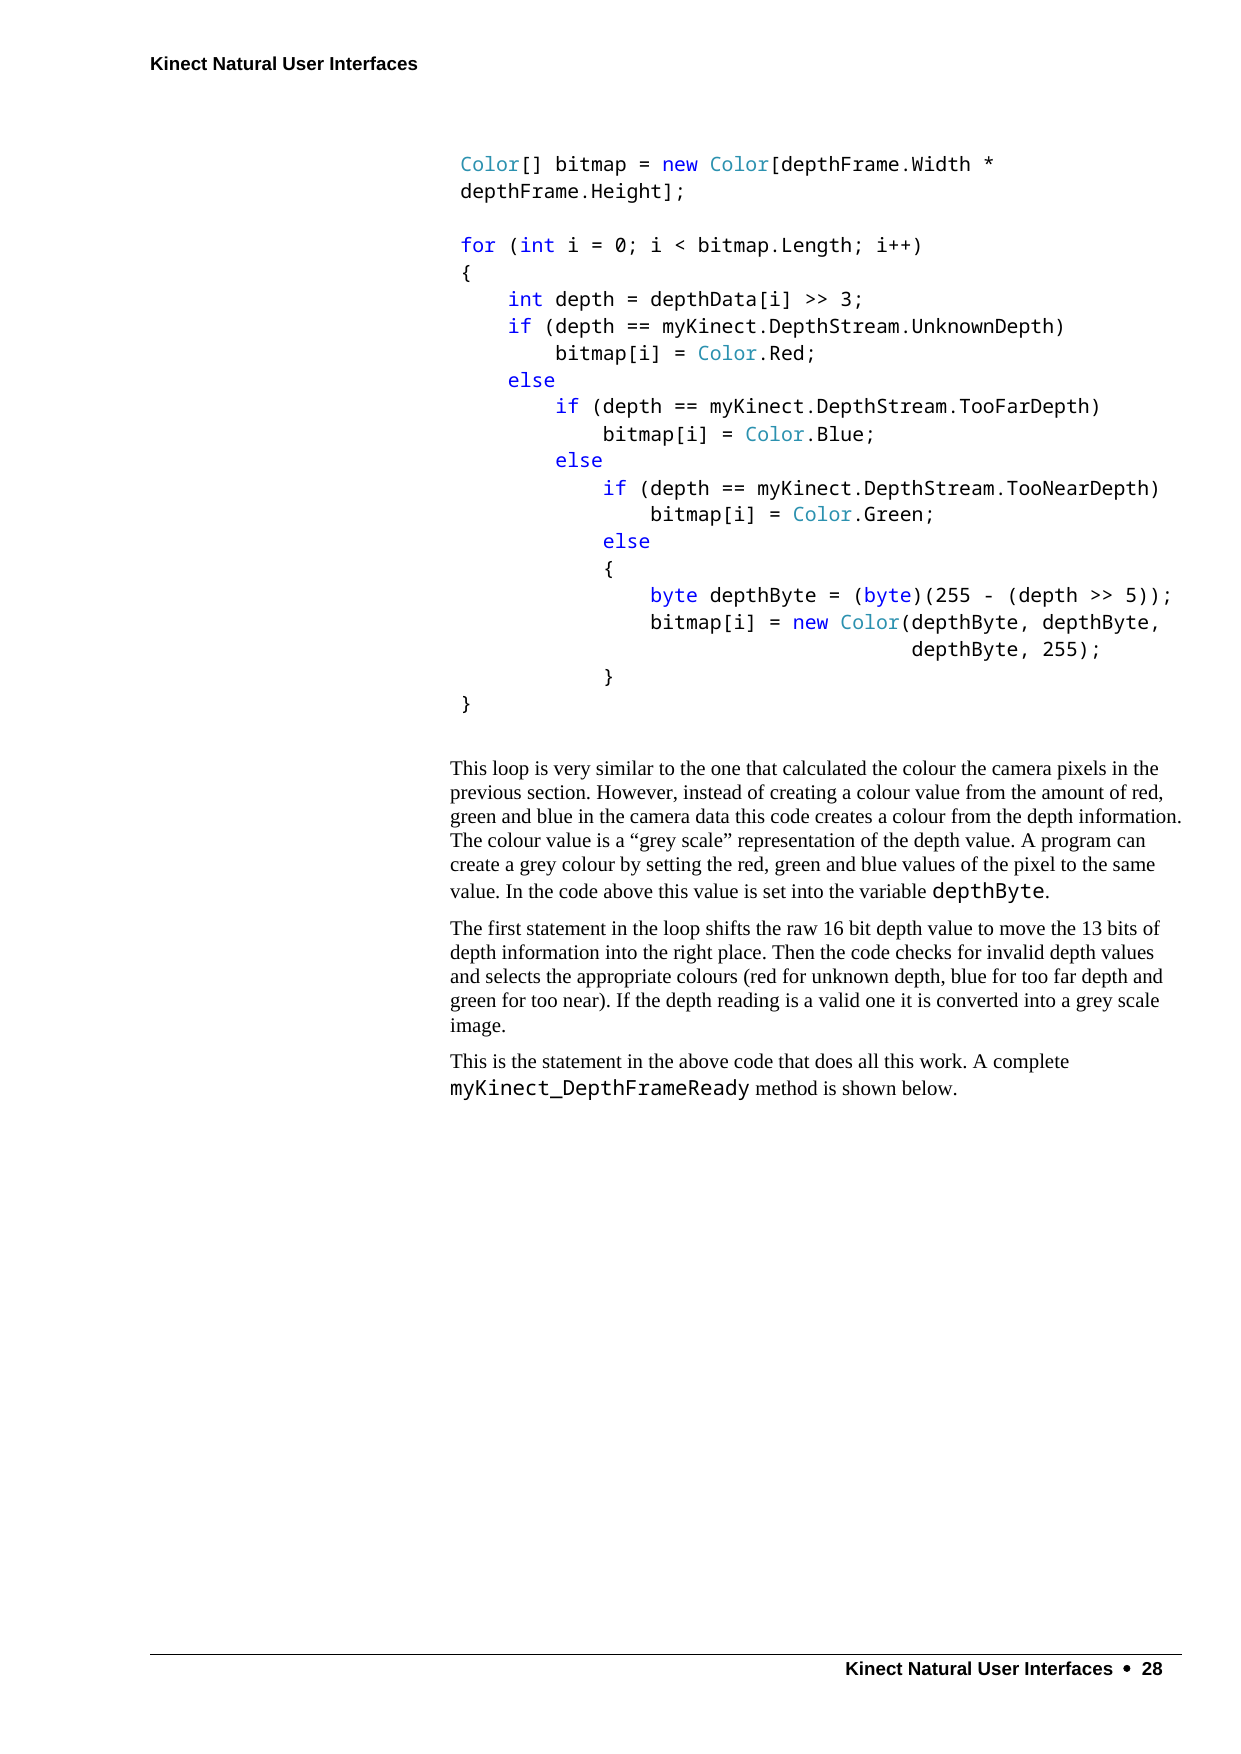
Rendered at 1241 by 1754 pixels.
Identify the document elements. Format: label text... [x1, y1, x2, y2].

text Color[] bitmap = new Color[depthFrame.Width * depthFrame.Height]; for (int i = 0; i < bitmap.Length; i++) { int depth = depthData[i] >> 3; if (depth == myKinect.DepthStream.UnknownDepth) bitmap[i] = Color.Red; else if (depth == myKinect.DepthStream.TooFarDepth) bitmap[i] = Color.Blue; else if (depth == myKinect.DepthStream.TooNearDepth) bitmap[i] = Color.Green; else { byte depthByte = (byte)(255 - (depth >> 5)); bitmap[i] = new Color(depthByte, depthByte, depthByte, 255); } } [460, 150, 1182, 743]
text This is the statement in the above code that does all this work. A complete myKinect_DepthFrameReady method is shown below. [450, 1048, 1182, 1101]
text This loop is very similar to the one that calculated the colour the camera pixels in the previous section. However, instead of creating a colour value from the amount of red, green and blue in the camera data this code creates a colour from the depth information. The colour value is a “grey scale” representation of the depth value. A program can create a grey colour by setting the red, green and blue values of the pixel to the same value. In the code above this value is set into the variable depthByte. [450, 756, 1182, 904]
text The first statement in the loop shifts the raw 16 bit depth value to move the 13 bits of depth information into the right place. Then the code checks for invalid depth values and selects the appropriate colours (red for unknown depth, blue for too far depth and green for too near). If the depth reading is a valid one it is converted into a grey scale image. [450, 916, 1182, 1037]
